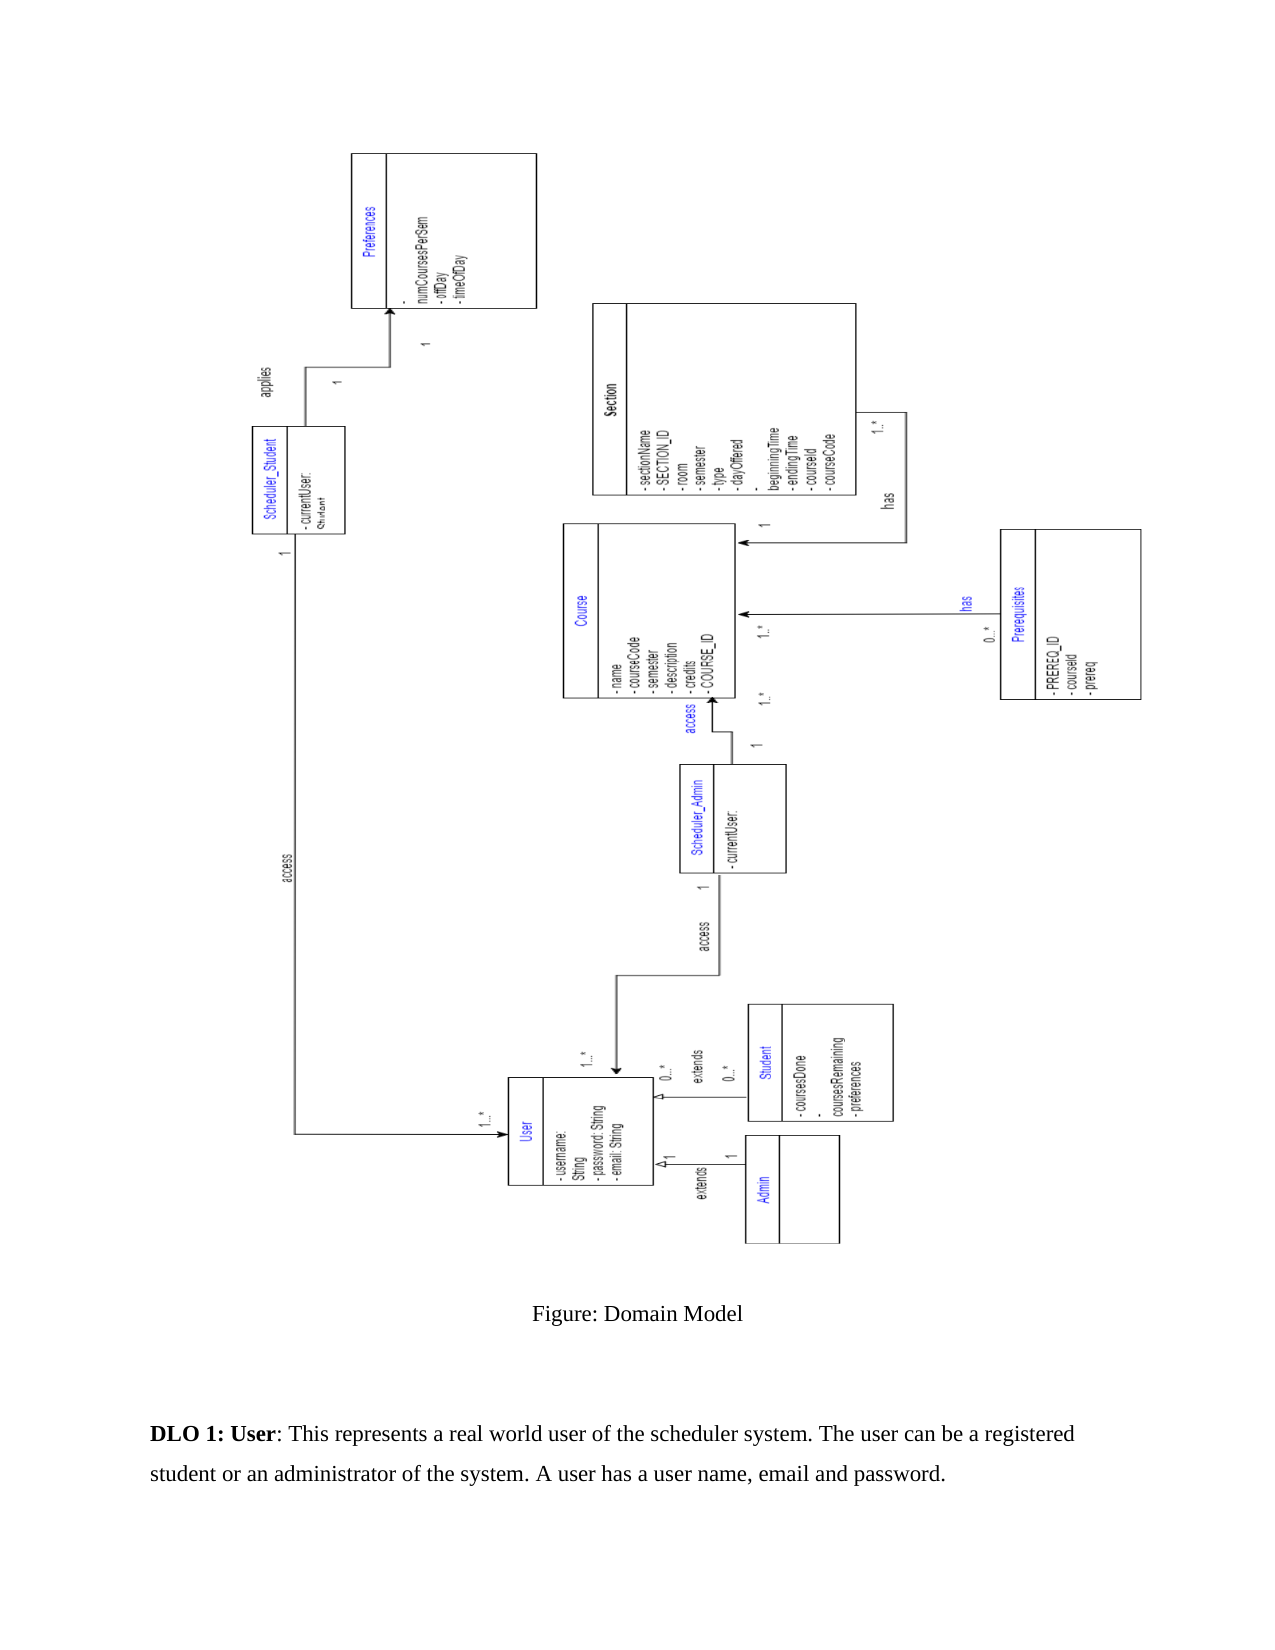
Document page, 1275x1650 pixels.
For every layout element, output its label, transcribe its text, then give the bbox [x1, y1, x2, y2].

text Figure: Domain Model [150, 1300, 1125, 1326]
text DLO 1: User: This represents a real world user of the scheduler system. The user can be a registered student or an administrator of the system. A user has a user name, email and password. [150, 1420, 1125, 1486]
